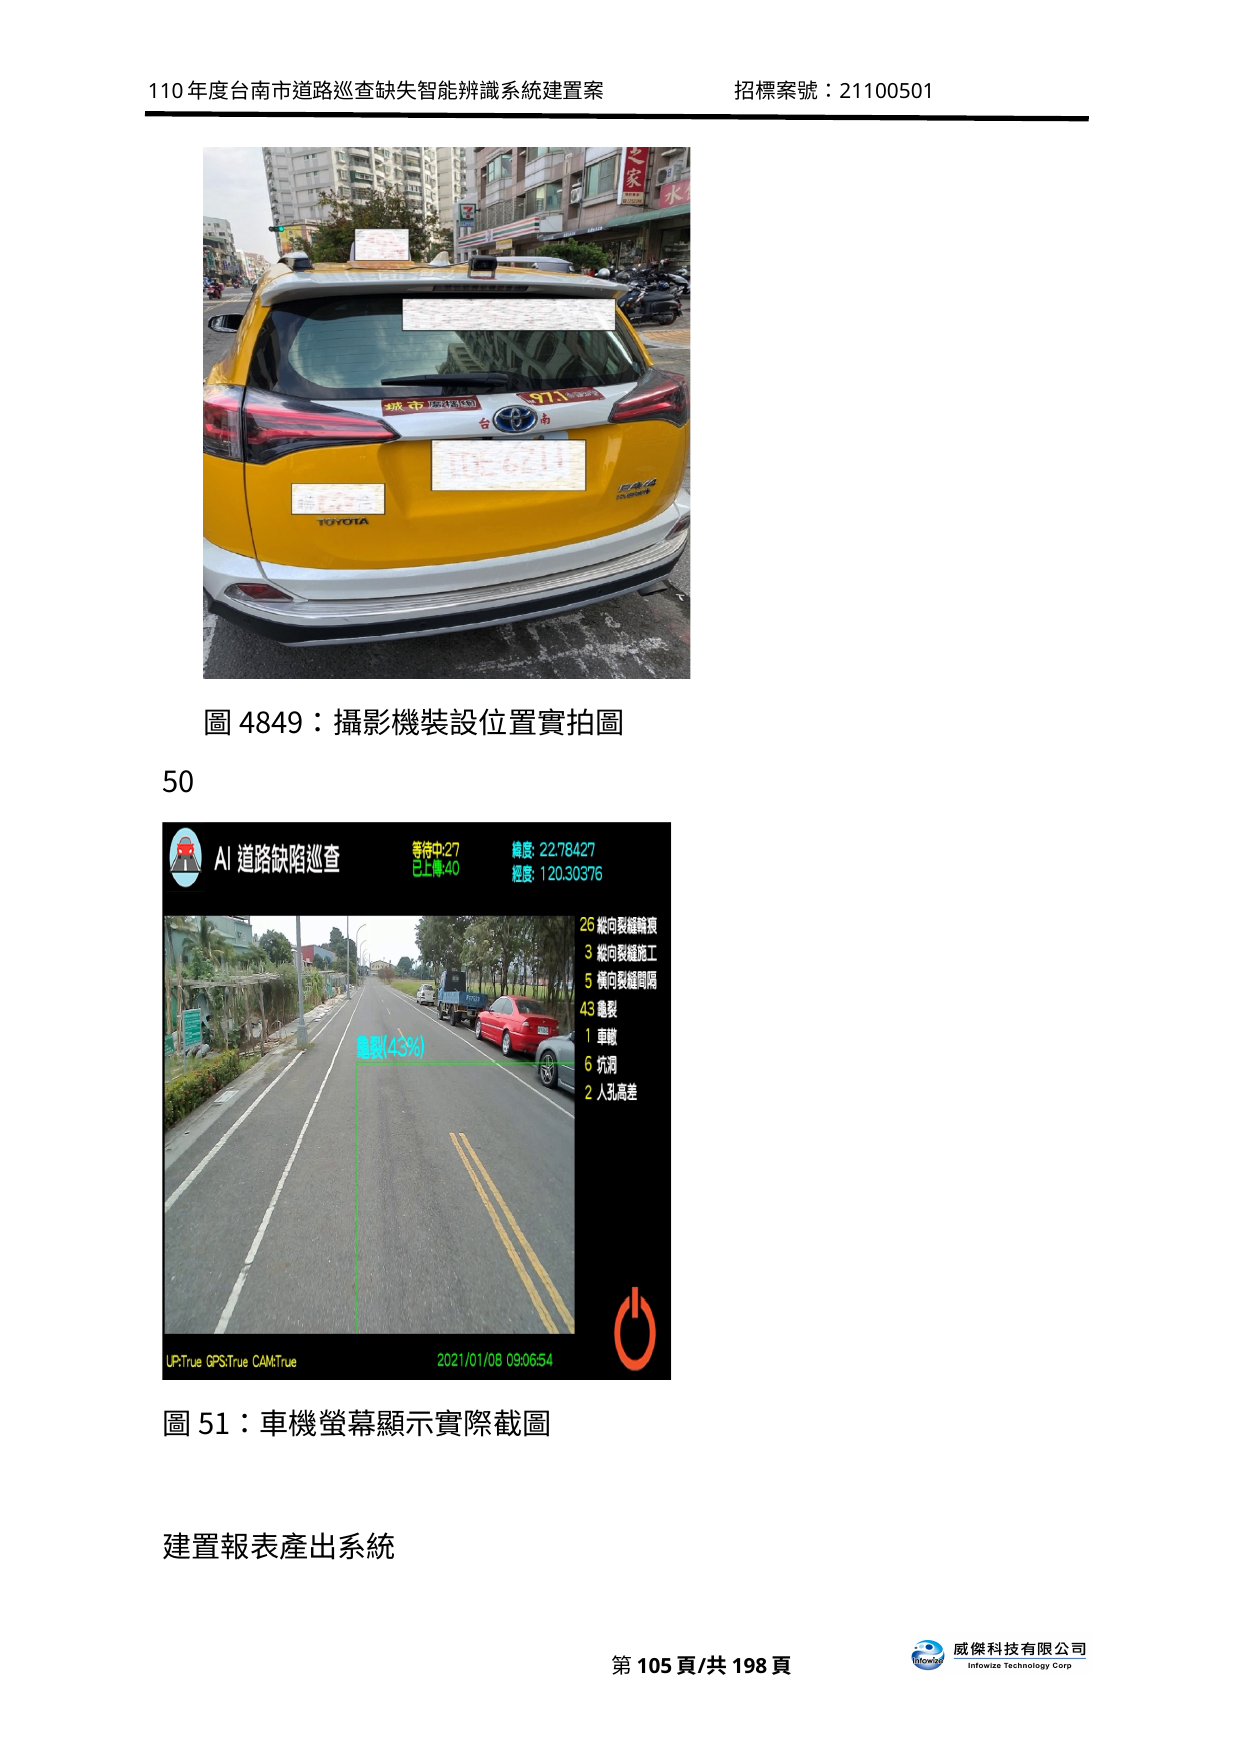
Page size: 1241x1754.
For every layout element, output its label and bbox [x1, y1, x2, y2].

picture [162, 822, 672, 1380]
picture [910, 1632, 1093, 1674]
table_header [148, 823, 1060, 1460]
table_header [189, 148, 1093, 759]
picture [203, 147, 691, 679]
